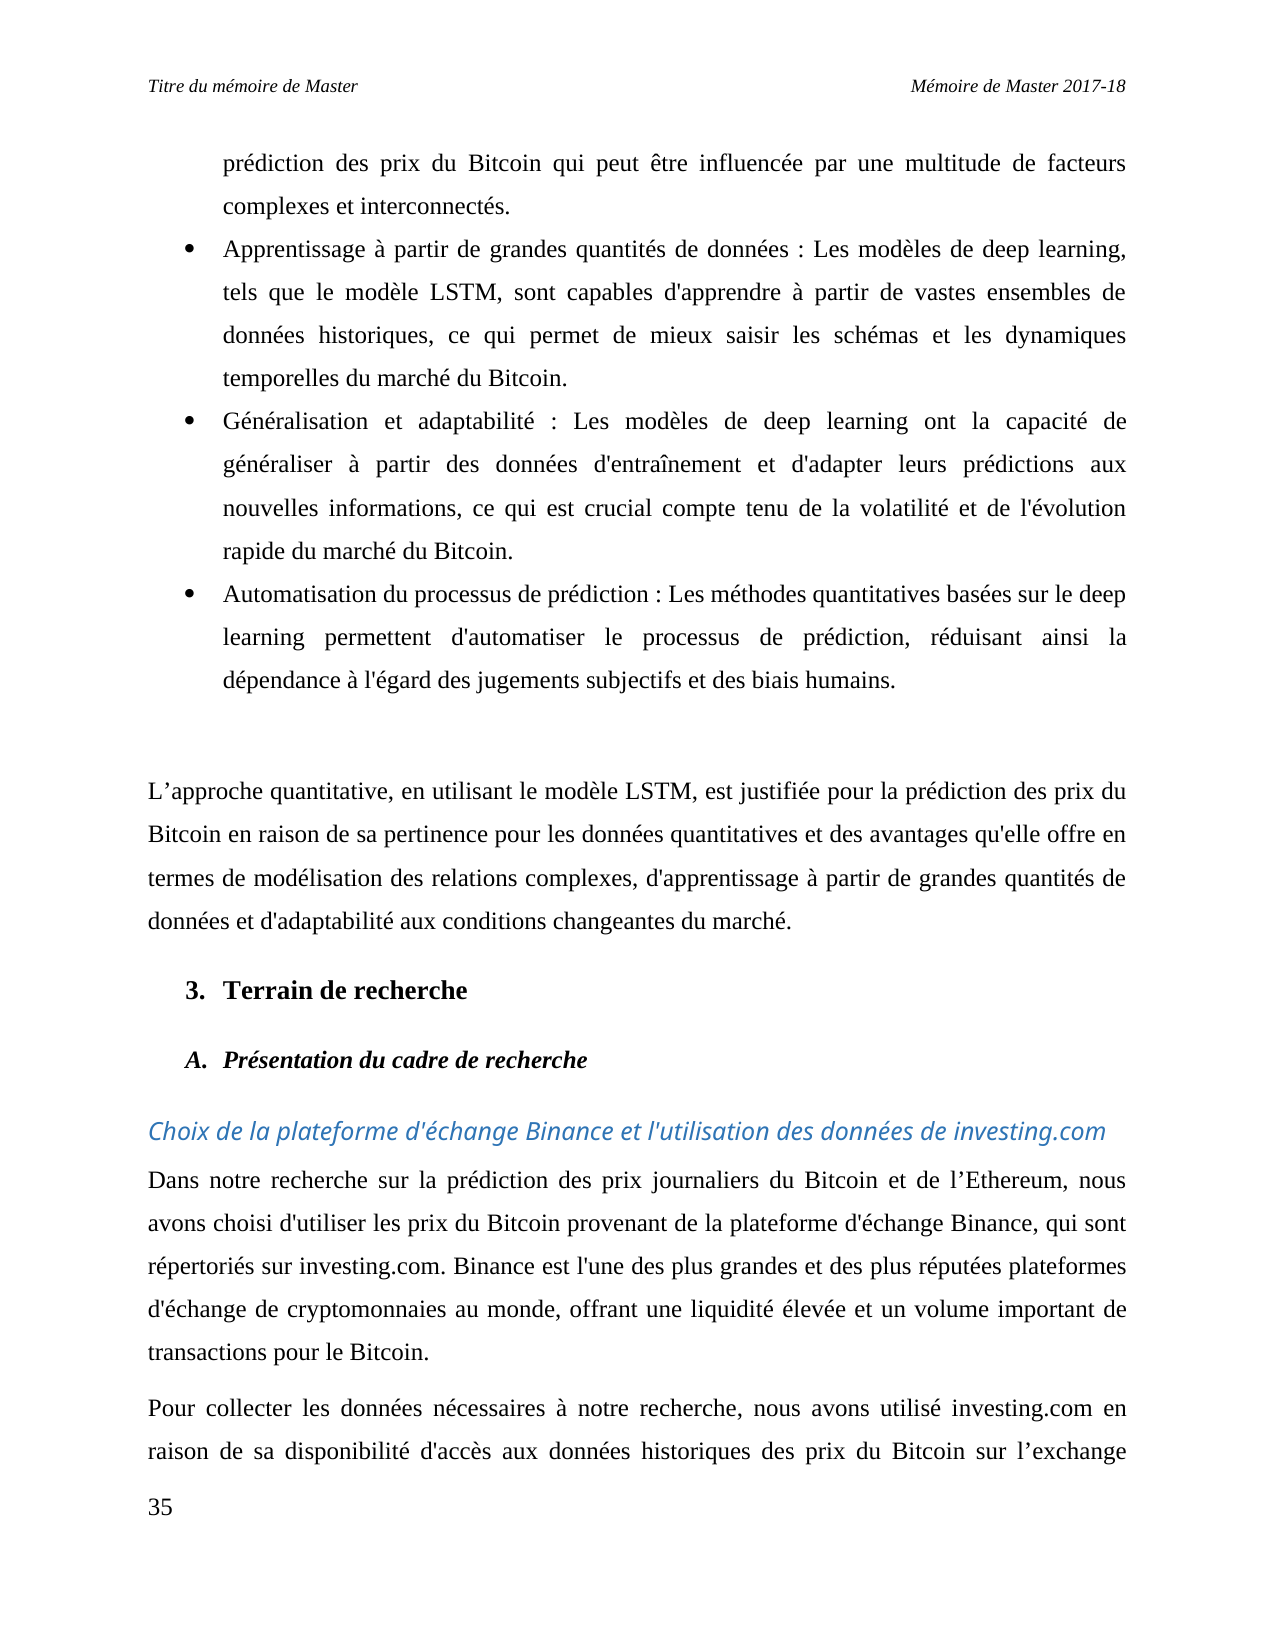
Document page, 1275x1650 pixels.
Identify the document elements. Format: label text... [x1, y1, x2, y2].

text Dans notre recherche sur la prédiction des prix journaliers du Bitcoin et de l’Ethereum, nous avons choisi d'utiliser les prix du Bitcoin provenant de la plateforme d'échange Binance, qui sont répertoriés sur investing.com. Binance est l'une des plus grandes et des plus réputées plateformes d'échange de cryptomonnaies au monde, offrant une liquidité élevée et un volume important de transactions pour le Bitcoin. [148, 1165, 1127, 1366]
text L’approche quantitative, en utilisant le modèle LSTM, est justifiée pour la prédiction des prix du Bitcoin en raison de sa pertinence pour les données quantitatives et des avantages qu'elle offre en termes de modélisation des relations complexes, d'apprentissage à partir de grandes quantités de données et d'adaptabilité aux conditions changeantes du marché. [148, 776, 1127, 934]
subtitle Présentation du cadre de recherche [185, 1046, 1127, 1074]
list Généralisation et adaptabilité : Les modèles de deep learning ont la capacité de généraliser à partir des données d'entraînement et d'adapter leurs prédictions aux nouvelles informations, ce qui est crucial compte tenu de la volatilité et de l'évolution rapide du marché du Bitcoin. [185, 406, 1127, 564]
subtitle Terrain de recherche [185, 974, 1127, 1005]
list Automatisation du processus de prédiction : Les méthodes quantitatives basées sur le deep learning permettent d'automatiser le processus de prédiction, réduisant ainsi la dépendance à l'égard des jugements subjectifs et des biais humains. [185, 579, 1127, 694]
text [148, 1393, 1127, 1465]
list Apprentissage à partir de grandes quantités de données : Les modèles de deep learning, tels que le modèle LSTM, sont capables d'apprendre à partir de vastes ensembles de données historiques, ce qui permet de mieux saisir les schémas et les dynamiques temporelles du marché du Bitcoin. [185, 234, 1127, 392]
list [185, 148, 1127, 219]
subtitle Choix de la plateforme d'échange Binance et l'utilisation des données de investing.com [148, 1114, 1127, 1148]
